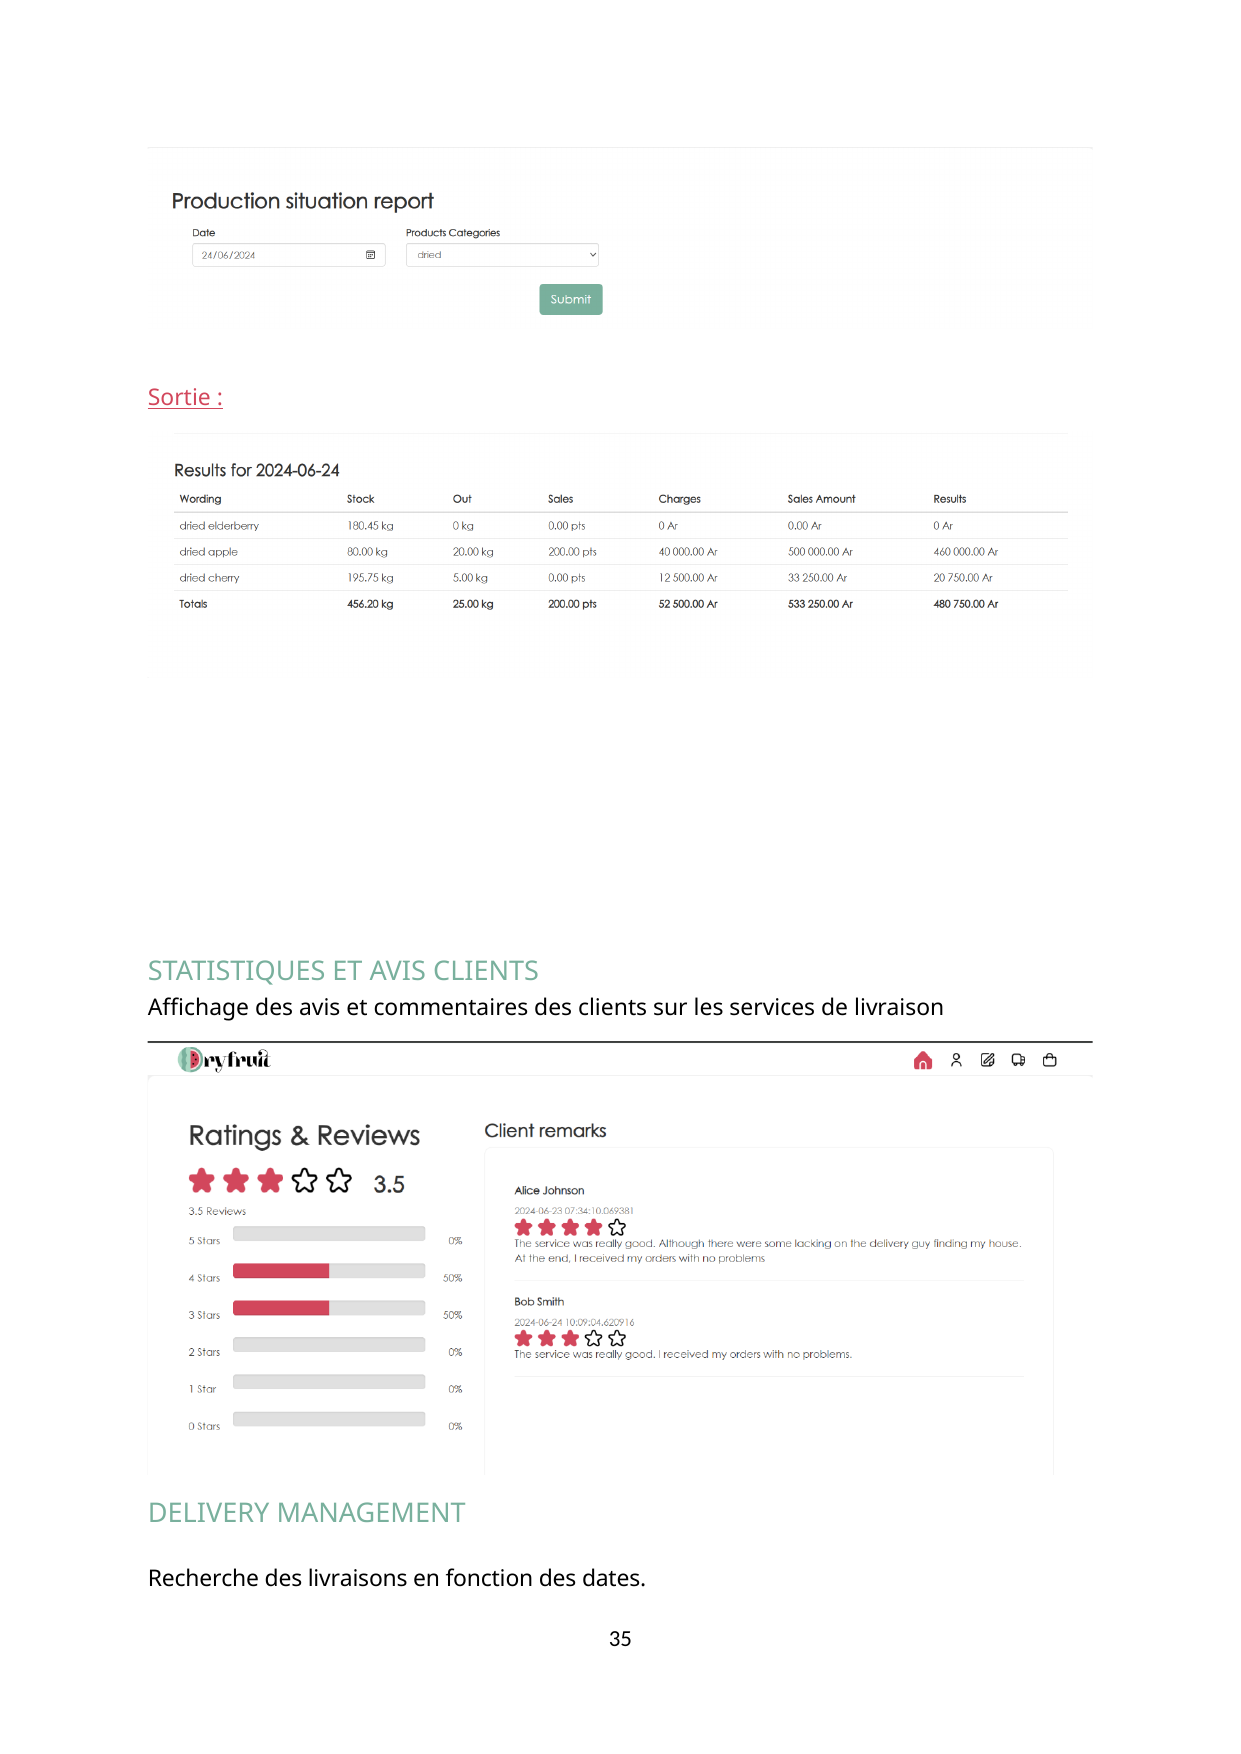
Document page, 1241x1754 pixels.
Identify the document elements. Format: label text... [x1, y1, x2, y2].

text Recherche des livraisons en fonction des dates. [148, 1562, 1093, 1593]
subtitle STATISTIQUES ET AVIS CLIENTS [148, 951, 1093, 988]
picture [147, 431, 1093, 678]
text Sortie : [148, 381, 1093, 412]
picture [147, 147, 1093, 329]
subtitle DELIVERY MANAGEMENT [148, 1493, 1093, 1530]
text Affichage des avis et commentaires des clients sur les services de livraison [148, 991, 1093, 1022]
picture [147, 1041, 1093, 1475]
